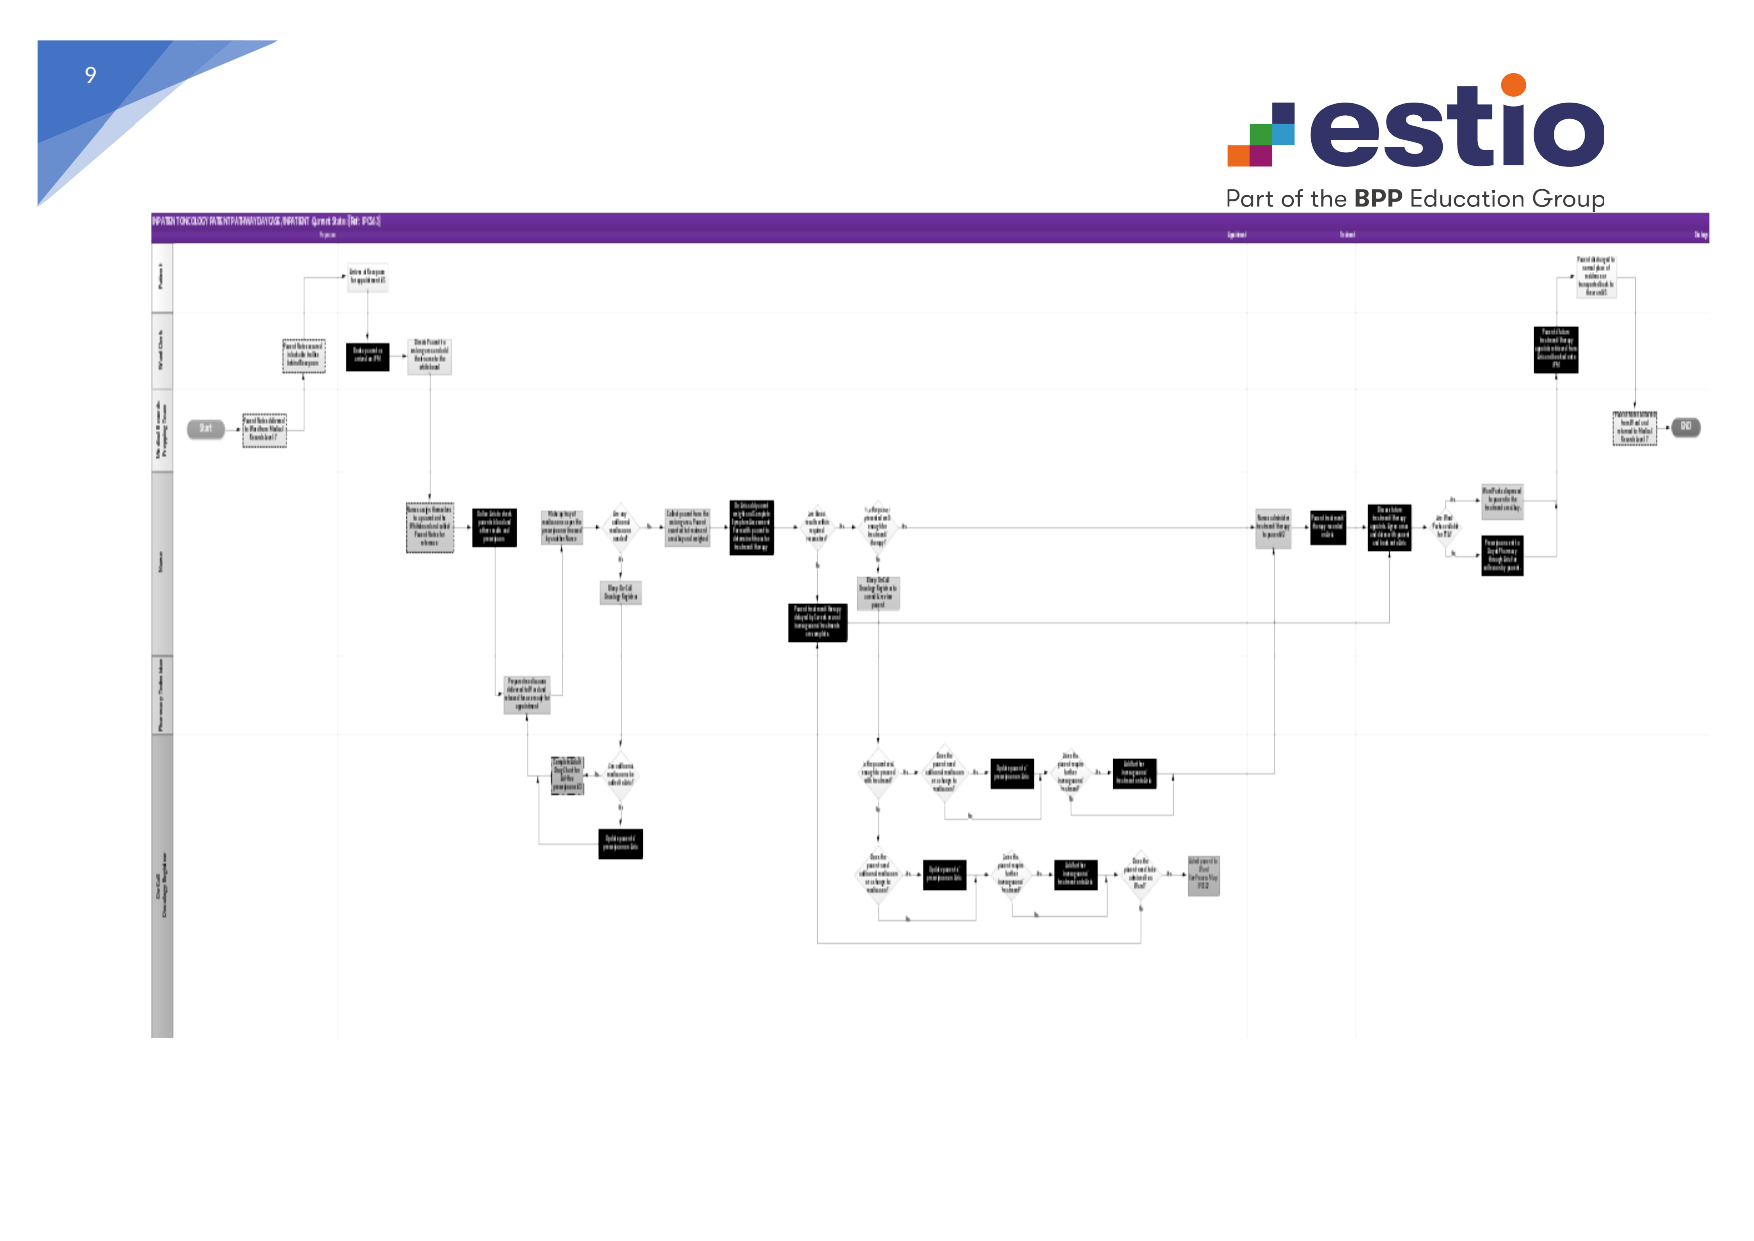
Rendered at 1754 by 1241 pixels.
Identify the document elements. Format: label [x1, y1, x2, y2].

picture [1227, 73, 1604, 212]
picture [37, 40, 279, 209]
